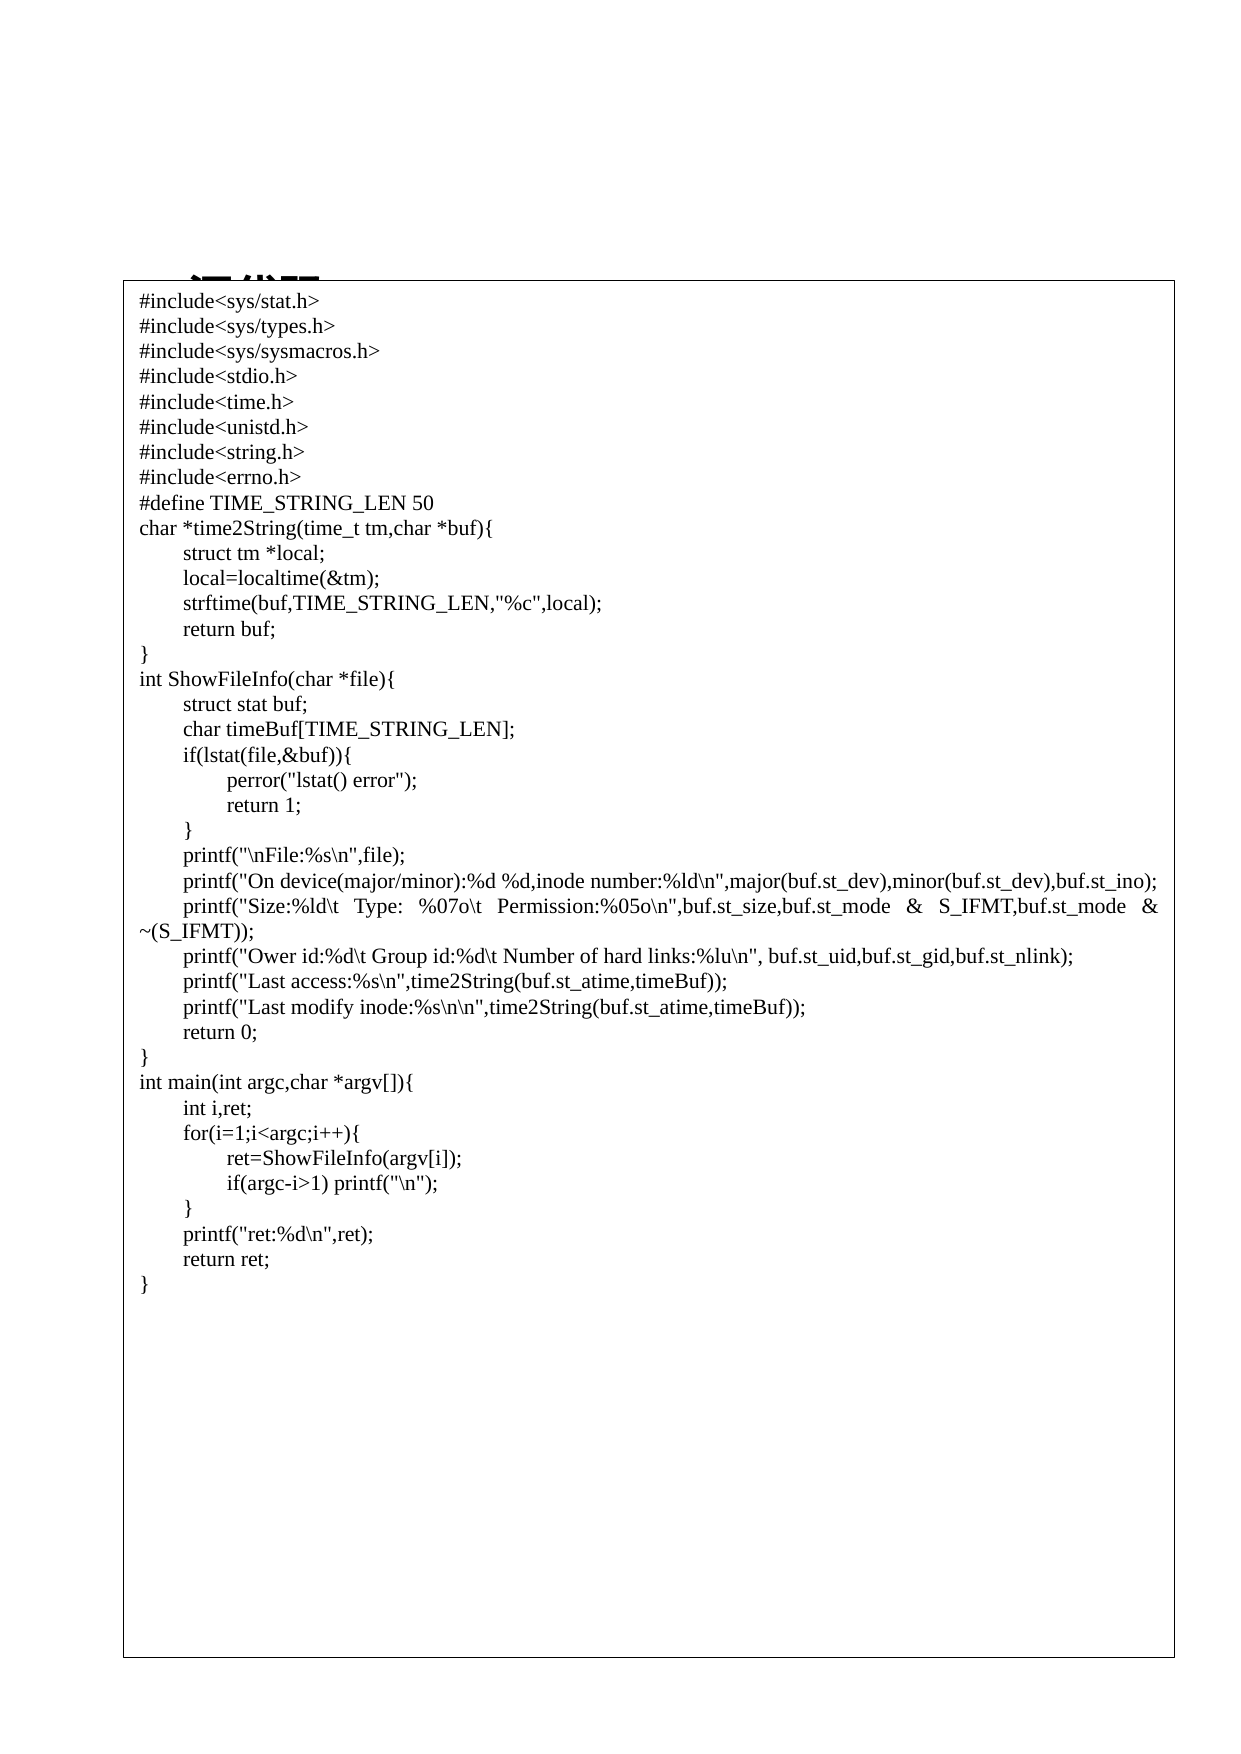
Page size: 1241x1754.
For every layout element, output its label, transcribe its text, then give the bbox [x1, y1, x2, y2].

subtitle 源代码 [187, 245, 1053, 280]
